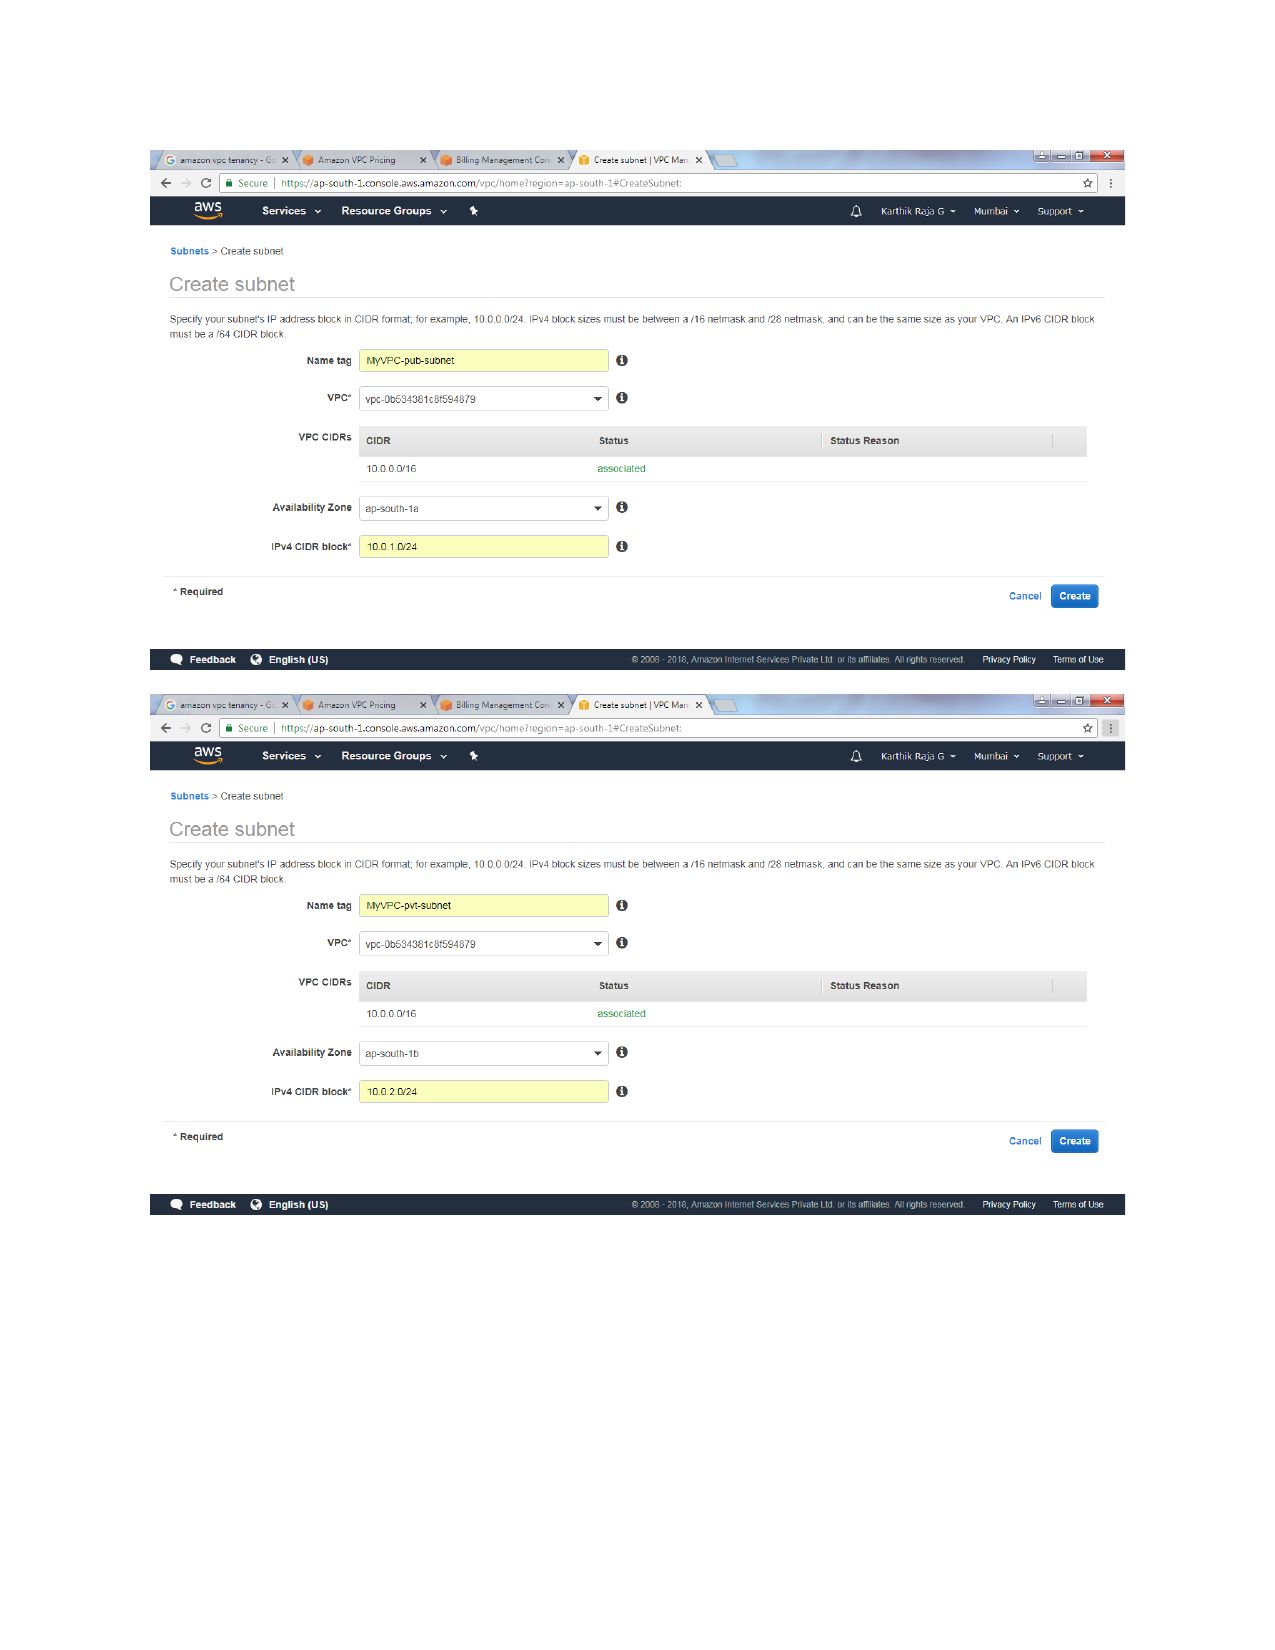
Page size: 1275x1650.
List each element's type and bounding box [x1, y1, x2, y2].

picture [150, 694, 1125, 1215]
picture [150, 150, 1125, 670]
